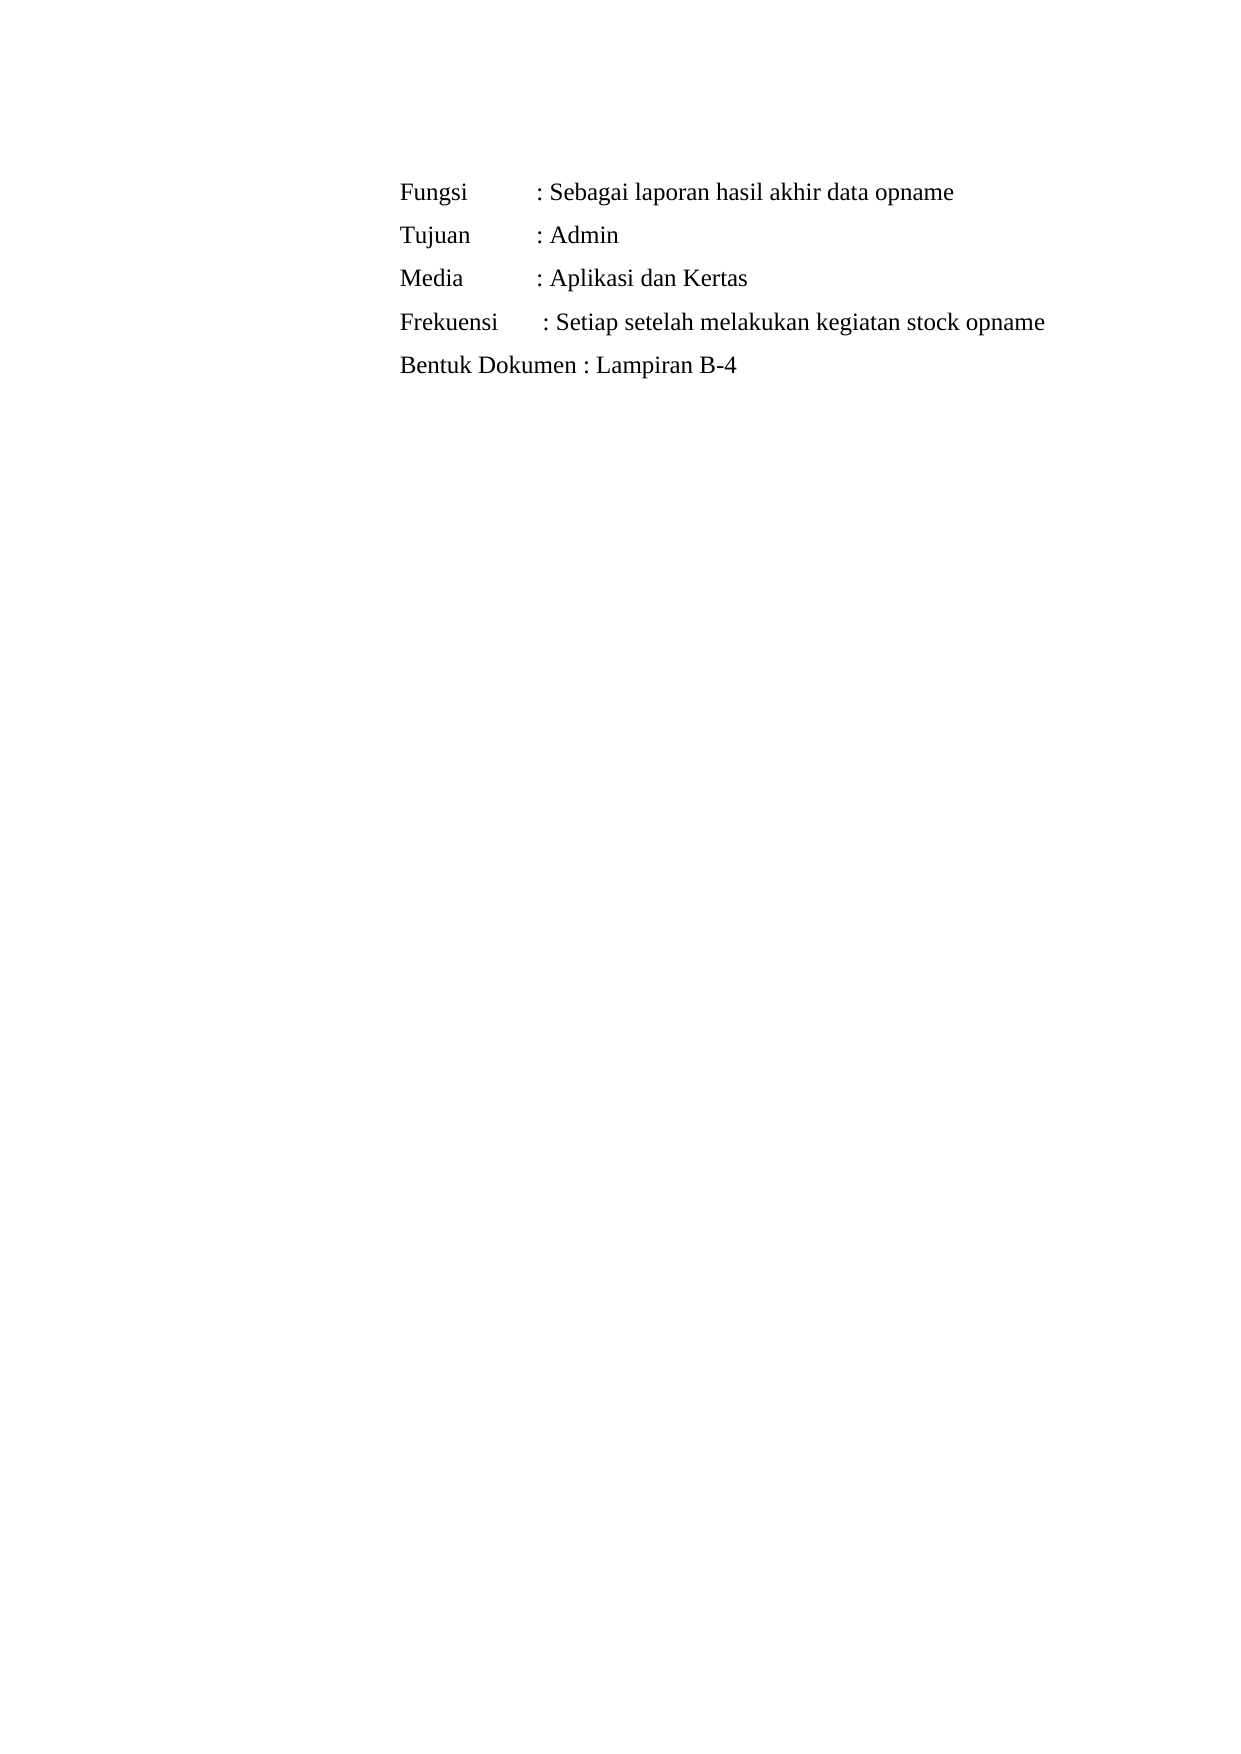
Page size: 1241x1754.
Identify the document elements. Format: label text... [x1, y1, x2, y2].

text Frekuensi : Setiap setelah melakukan kegiatan stock opname [399, 307, 1063, 335]
text Tujuan : Admin [399, 220, 1063, 249]
text Media : Aplikasi dan Kertas [399, 263, 1063, 292]
text Fungsi : Sebagai laporan hasil akhir data opname [399, 177, 1063, 206]
text Bentuk Dokumen : Lampiran B-4 [399, 350, 1063, 378]
